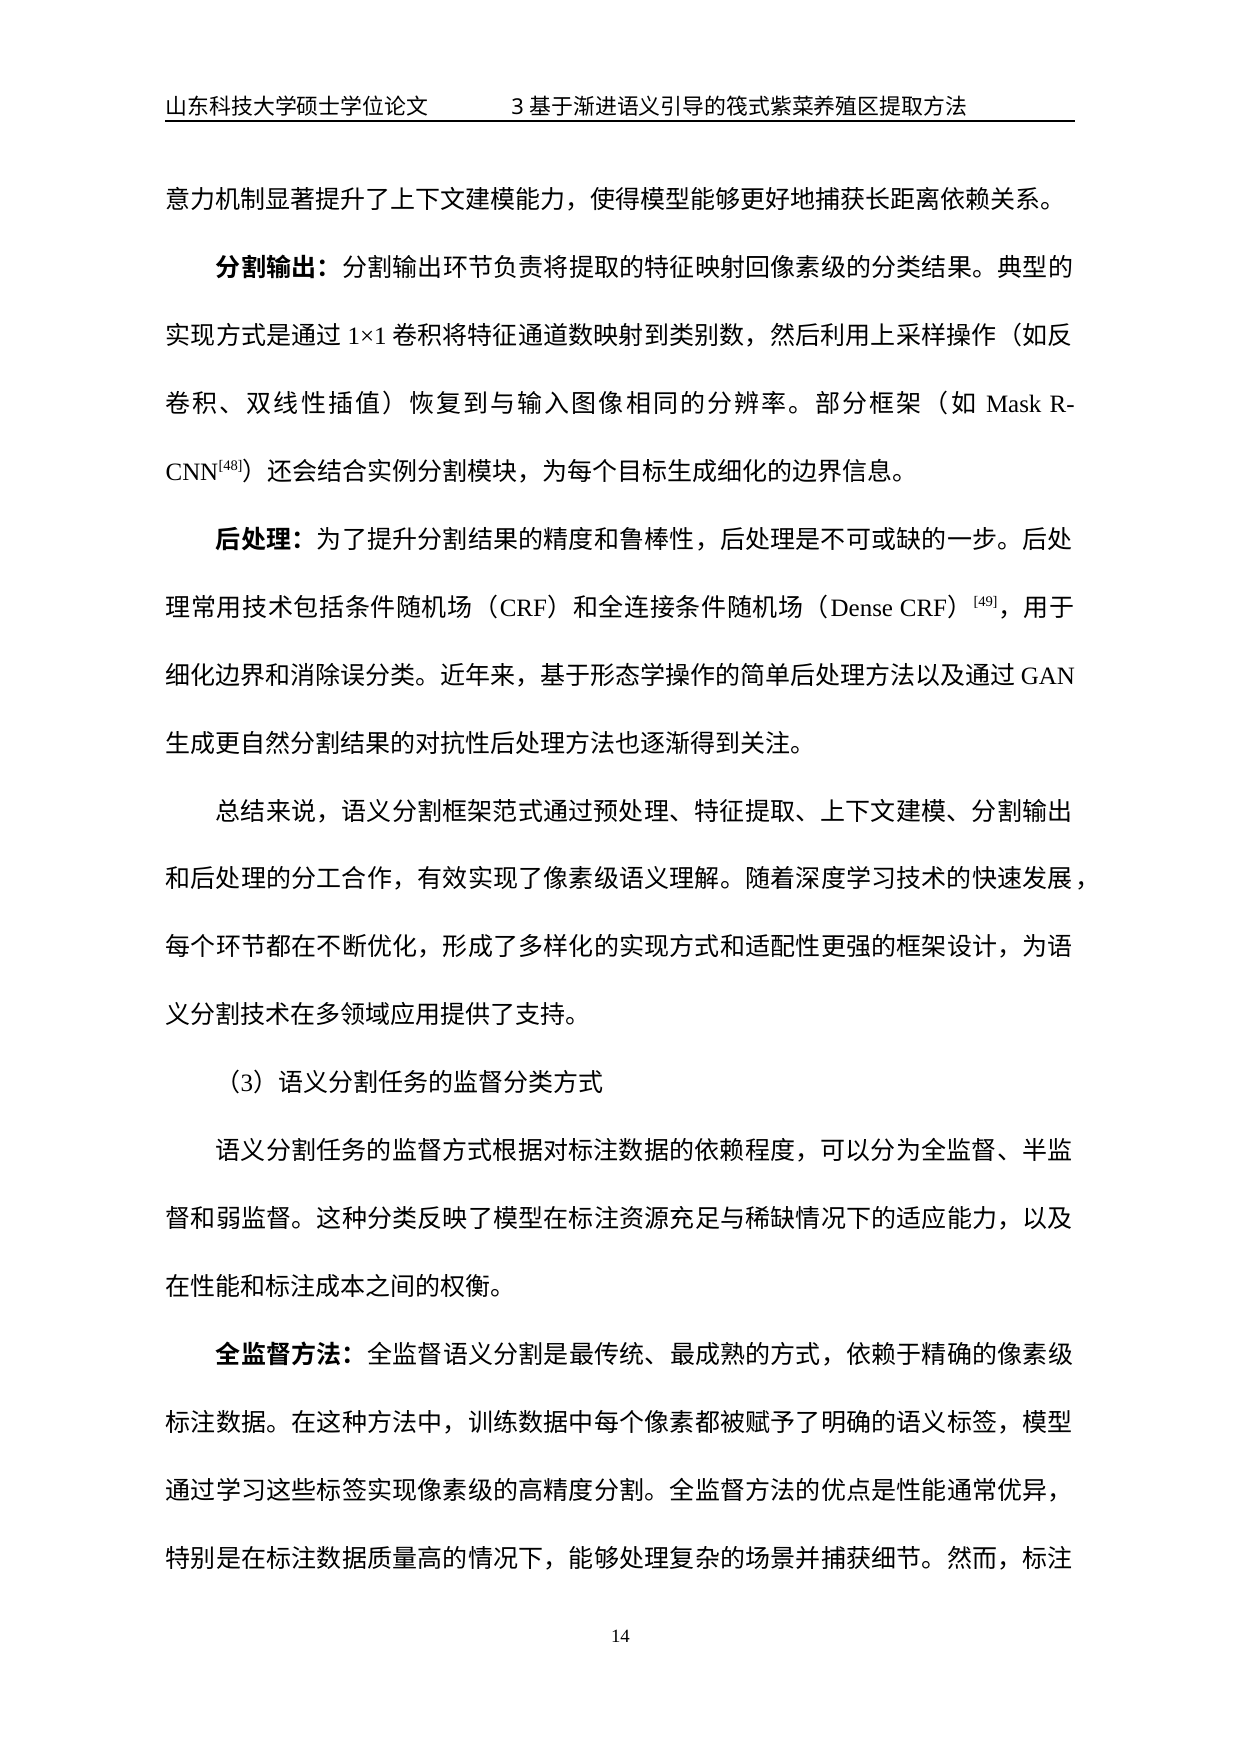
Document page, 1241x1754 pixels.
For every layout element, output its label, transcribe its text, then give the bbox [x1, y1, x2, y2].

text 语义分割任务的监督方式根据对标注数据的依赖程度，可以分为全监督、半监督和弱监督。这种分类反映了模型在标注资源充足与稀缺情况下的适应能力，以及在性能和标注成本之间的权衡。 [165, 1115, 1075, 1318]
text 分割输出：分割输出环节负责将提取的特征映射回像素级的分类结果。典型的实现方式是通过1×1卷积将特征通道数映射到类别数，然后利用上采样操作（如反卷积、双线性插值）恢复到与输入图像相同的分辨率。部分框架（如Mask R-CNN[48]）还会结合实例分割模块，为每个目标生成细化的边界信息。 [165, 232, 1075, 503]
text 总结来说，语义分割框架范式通过预处理、特征提取、上下文建模、分割输出和后处理的分工合作，有效实现了像素级语义理解。随着深度学习技术的快速发展，每个环节都在不断优化，形成了多样化的实现方式和适配性更强的框架设计，为语义分割技术在多领域应用提供了支持。 [165, 775, 1075, 1047]
text 后处理：为了提升分割结果的精度和鲁棒性，后处理是不可或缺的一步。后处理常用技术包括条件随机场（CRF）和全连接条件随机场（Dense CRF）[49]，用于细化边界和消除误分类。近年来，基于形态学操作的简单后处理方法以及通过GAN生成更自然分割结果的对抗性后处理方法也逐渐得到关注。 [165, 503, 1075, 775]
text （3）语义分割任务的监督分类方式 [165, 1047, 1075, 1115]
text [165, 1318, 1075, 1590]
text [165, 164, 1075, 232]
